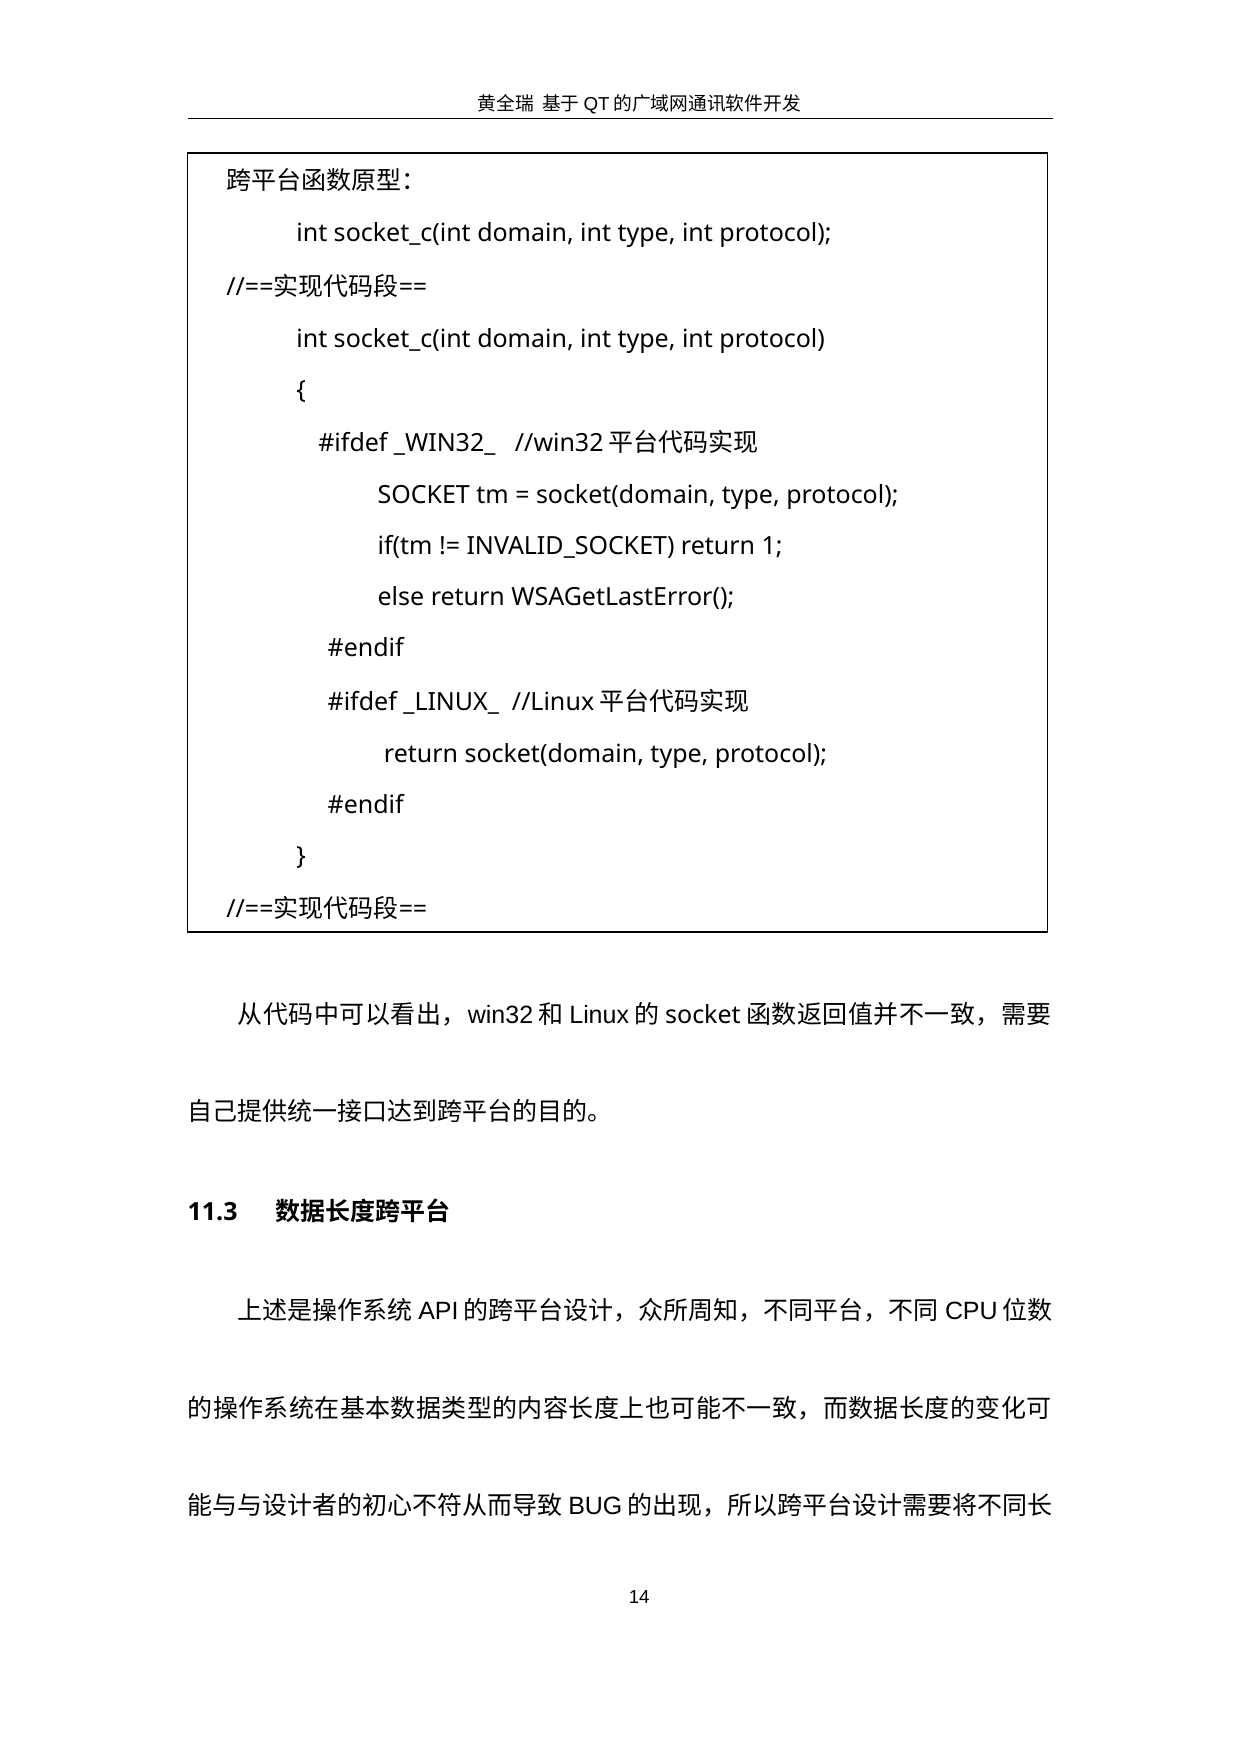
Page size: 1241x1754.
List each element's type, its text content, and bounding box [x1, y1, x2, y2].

text 从代码中可以看出，win32和Linux的socket函数返回值并不一致，需要自己提供统一接口达到跨平台的目的。 [187, 980, 1053, 1142]
subtitle 数据长度跨平台 [187, 1177, 1053, 1242]
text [187, 1276, 1053, 1536]
